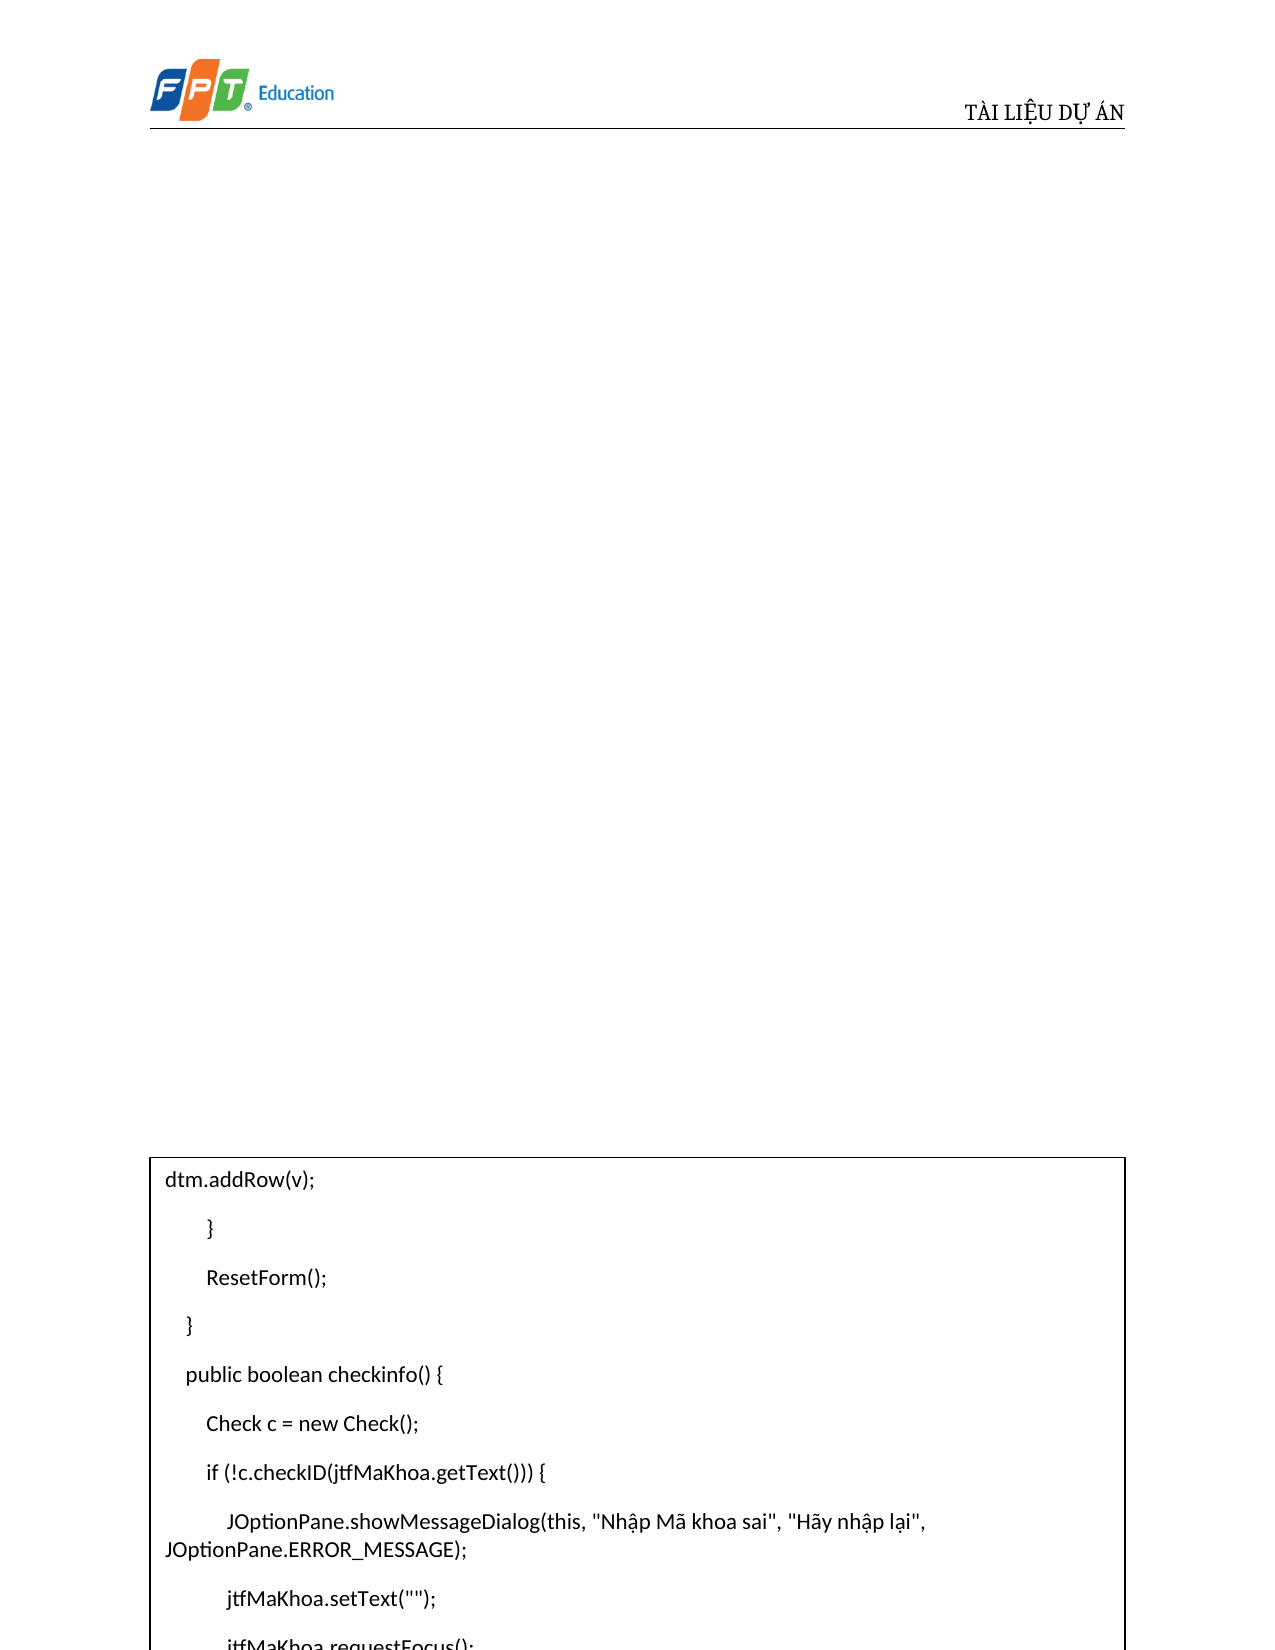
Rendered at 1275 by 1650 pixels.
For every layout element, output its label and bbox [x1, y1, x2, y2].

picture [150, 59, 336, 121]
